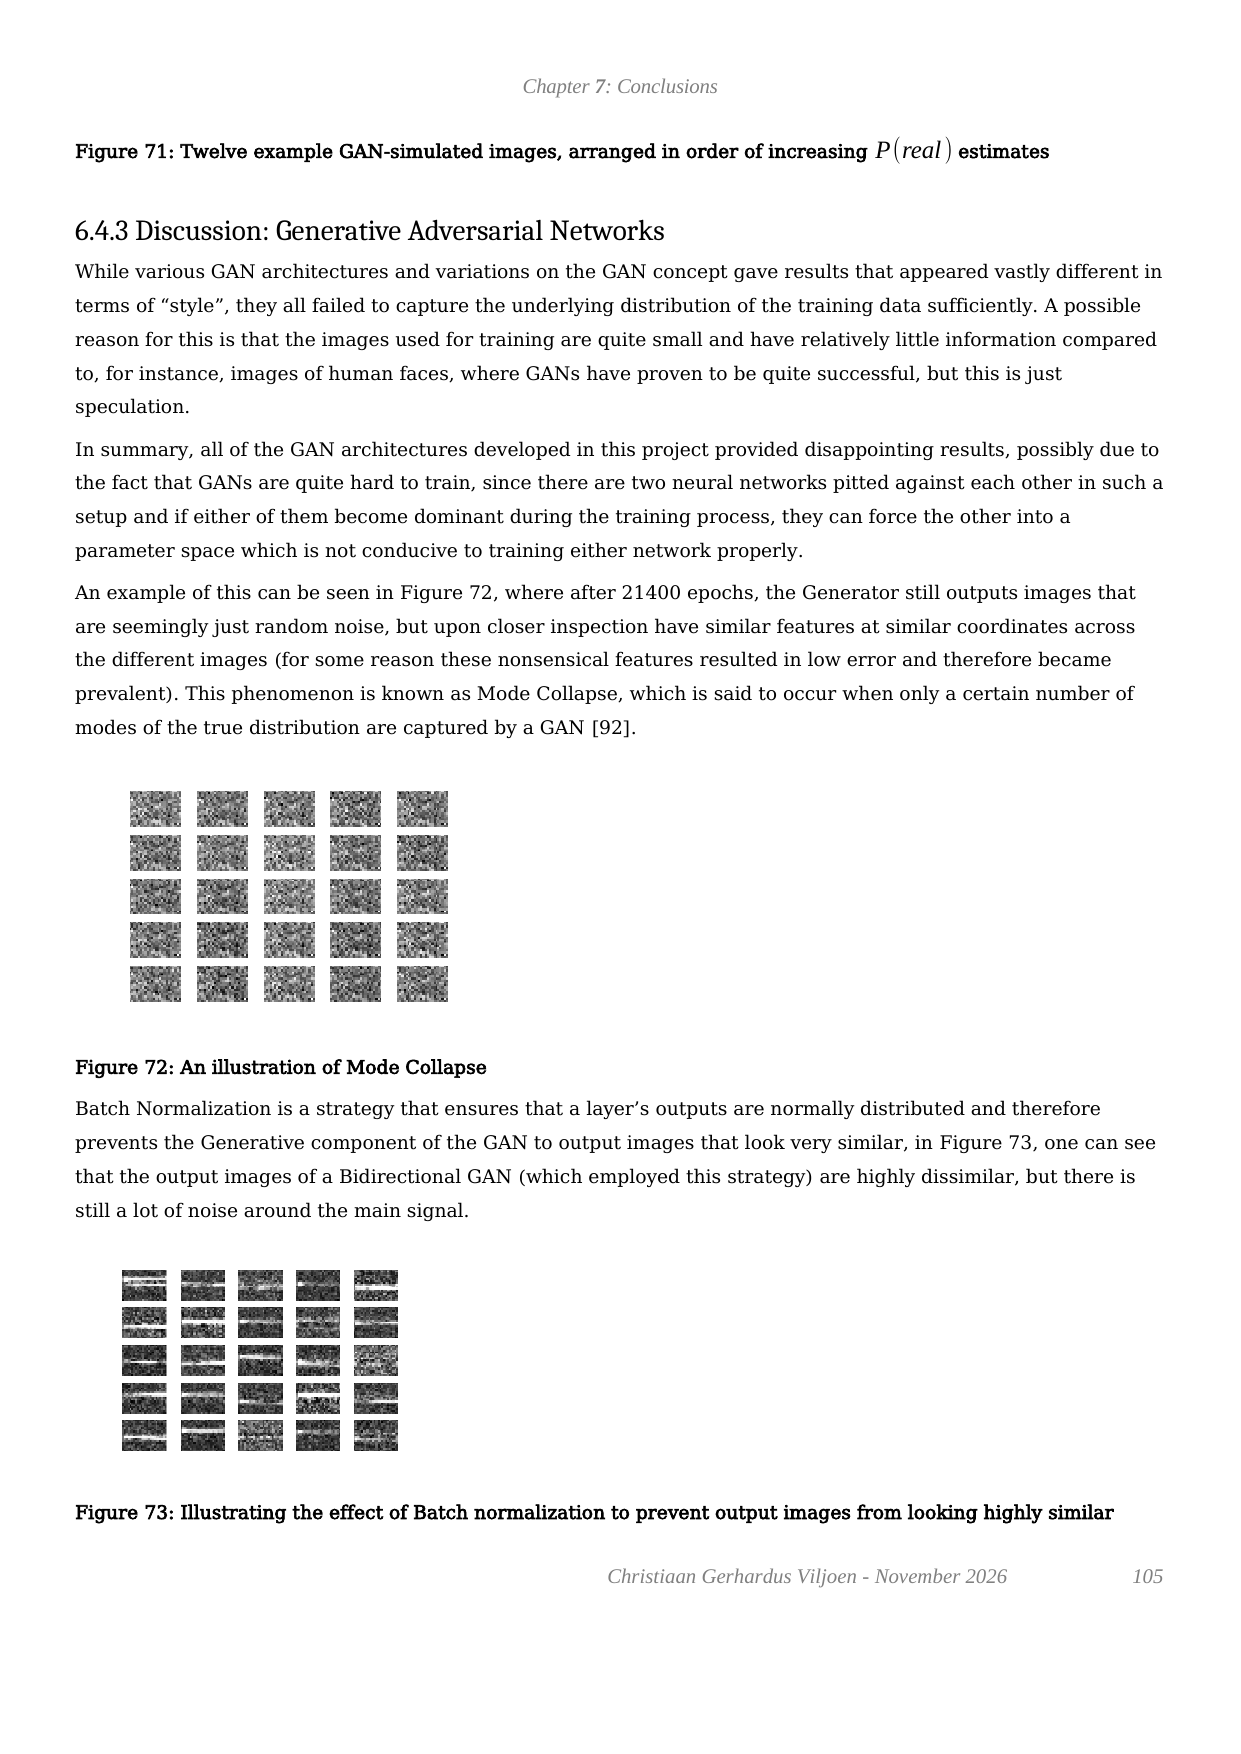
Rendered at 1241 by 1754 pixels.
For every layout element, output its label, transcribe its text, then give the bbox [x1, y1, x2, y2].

text While various GAN architectures and variations on the GAN concept gave results that appeared vastly different in terms of “style”, they all failed to capture the underlying distribution of the training data sufficiently. A possible reason for this is that the images used for training are quite small and have relatively little information compared to, for instance, images of human faces, where GANs have proven to be quite successful, but this is just speculation. [75, 260, 1165, 418]
text Figure 71: Twelve example GAN-simulated images, arranged in order of increasing estimates [75, 135, 1165, 165]
subtitle Discussion: Generative Adversarial Networks [75, 214, 1165, 248]
text Figure 73: Illustrating the effect of Batch normalization to prevent output images from looking highly similar [75, 1500, 1165, 1523]
picture [75, 1240, 436, 1481]
text In summary, all of the GAN architectures developed in this project provided disappointing results, possibly due to the fact that GANs are quite hard to train, since there are two neural networks pitted against each other in such a setup and if either of them become dominant during the training process, they can force the other into a parameter space which is not conducive to training either network properly. [75, 437, 1165, 561]
picture [75, 757, 492, 1036]
text Batch Normalization is a strategy that ensures that a layer’s outputs are normally distributed and therefore prevents the Generative component of the GAN to output images that look very similar, in Figure 73, one can see that the output images of a Bidirectional GAN (which employed this strategy) are highly dissimilar, but there is still a lot of noise around the main signal. [75, 1097, 1165, 1221]
text Figure 72: An illustration of Mode Collapse [75, 1055, 1165, 1077]
text An example of this can be seen in Figure 72, where after 21400 epochs, the Generator still outputs images that are seemingly just random noise, but upon closer inspection have similar features at similar coordinates across the different images (for some reason these nonsensical features resulted in low error and therefore became prevalent). This phenomenon is known as Mode Collapse, which is said to occur when only a certain number of modes of the true distribution are captured by a GAN . [75, 581, 1165, 738]
